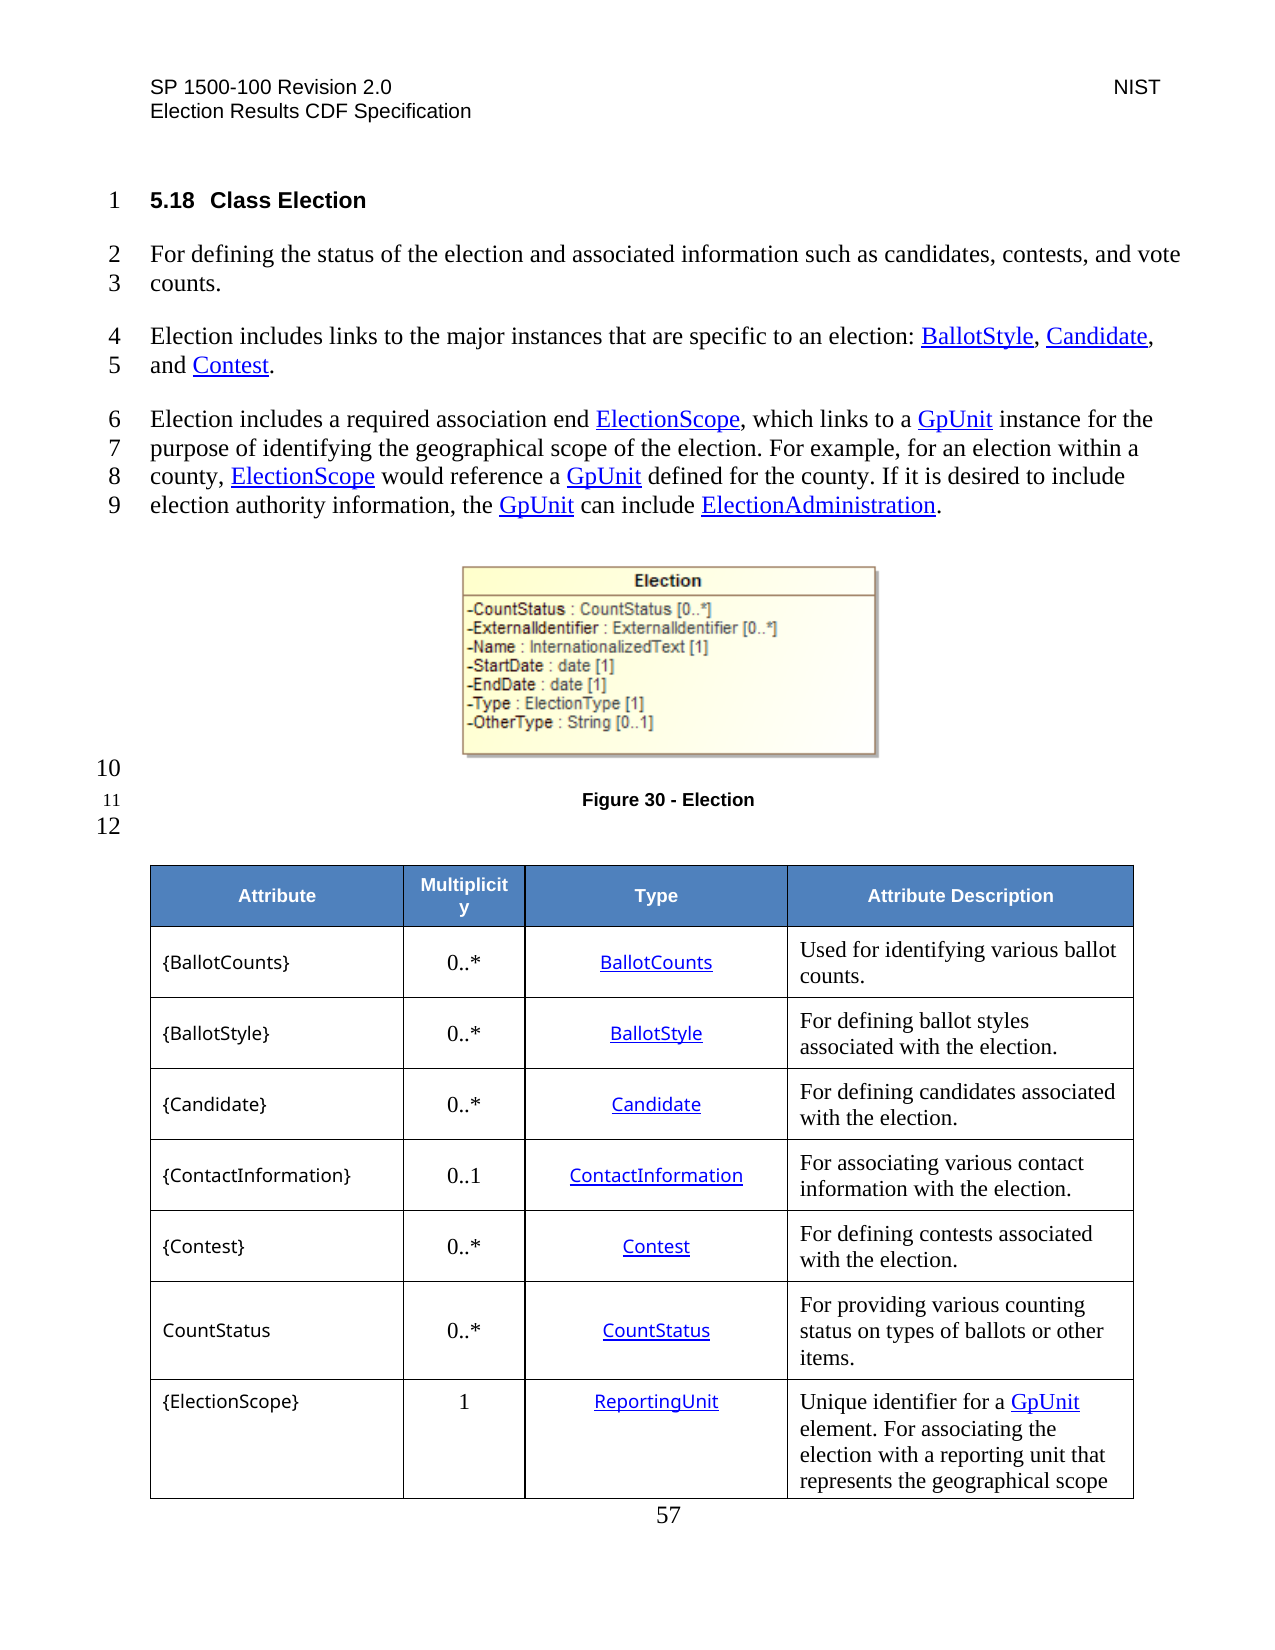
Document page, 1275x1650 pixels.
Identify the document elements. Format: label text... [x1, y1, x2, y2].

table_cell Candidate [526, 1069, 787, 1139]
table_header Attribute Description [788, 866, 1133, 926]
table_cell BallotCounts [526, 927, 787, 997]
table_cell 0..* [404, 1069, 524, 1139]
table_cell BallotStyle [526, 998, 787, 1068]
table_cell Contest [526, 1211, 787, 1281]
table_header Multiplicity [404, 866, 524, 926]
table_cell For defining ballot styles associated with the election. [788, 998, 1133, 1068]
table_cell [788, 1380, 1133, 1498]
table_cell For defining contests associated with the election. [788, 1211, 1133, 1281]
table_cell For providing various counting status on types of ballots or other items. [788, 1282, 1133, 1378]
table_header Attribute [151, 866, 403, 926]
text Figure 30 - Election [150, 789, 1186, 811]
table_cell 0..* [404, 927, 524, 997]
table_cell {Contest} [151, 1211, 403, 1281]
subtitle Class Election [150, 187, 1186, 214]
table_cell 1 [404, 1380, 524, 1498]
table_cell {ContactInformation} [151, 1140, 403, 1210]
table_cell For associating various contact information with the election. [788, 1140, 1133, 1210]
table_cell {Candidate} [151, 1069, 403, 1139]
table_cell {BallotCounts} [151, 927, 403, 997]
table_cell 0..* [404, 998, 524, 1068]
table_cell ContactInformation [526, 1140, 787, 1210]
text Election includes a required association end ElectionScope, which links to a GpUnit instance for the purpose of identifying the geographical scope of the election. For example, for an election within a county, ElectionScope would reference a GpUnit defined for the county. If it is desired to include election authority information, the GpUnit can include ElectionAdministration. [150, 404, 1186, 519]
table_cell CountStatus [151, 1282, 403, 1378]
table_header Type [526, 866, 787, 926]
text For defining the status of the election and associated information such as candidates, contests, and vote counts. [150, 239, 1186, 296]
table_cell 0..* [404, 1282, 524, 1378]
picture [439, 543, 898, 777]
table_cell {ElectionScope} [151, 1380, 403, 1498]
text Election includes links to the major instances that are specific to an election: BallotStyle, Candidate, and Contest. [150, 321, 1186, 379]
table_cell 0..* [404, 1211, 524, 1281]
table_cell 0..1 [404, 1140, 524, 1210]
table_cell CountStatus [526, 1282, 787, 1378]
table_cell {BallotStyle} [151, 998, 403, 1068]
table_cell Used for identifying various ballot counts. [788, 927, 1133, 997]
table_cell ReportingUnit [526, 1380, 787, 1498]
table_cell For defining candidates associated with the election. [788, 1069, 1133, 1139]
